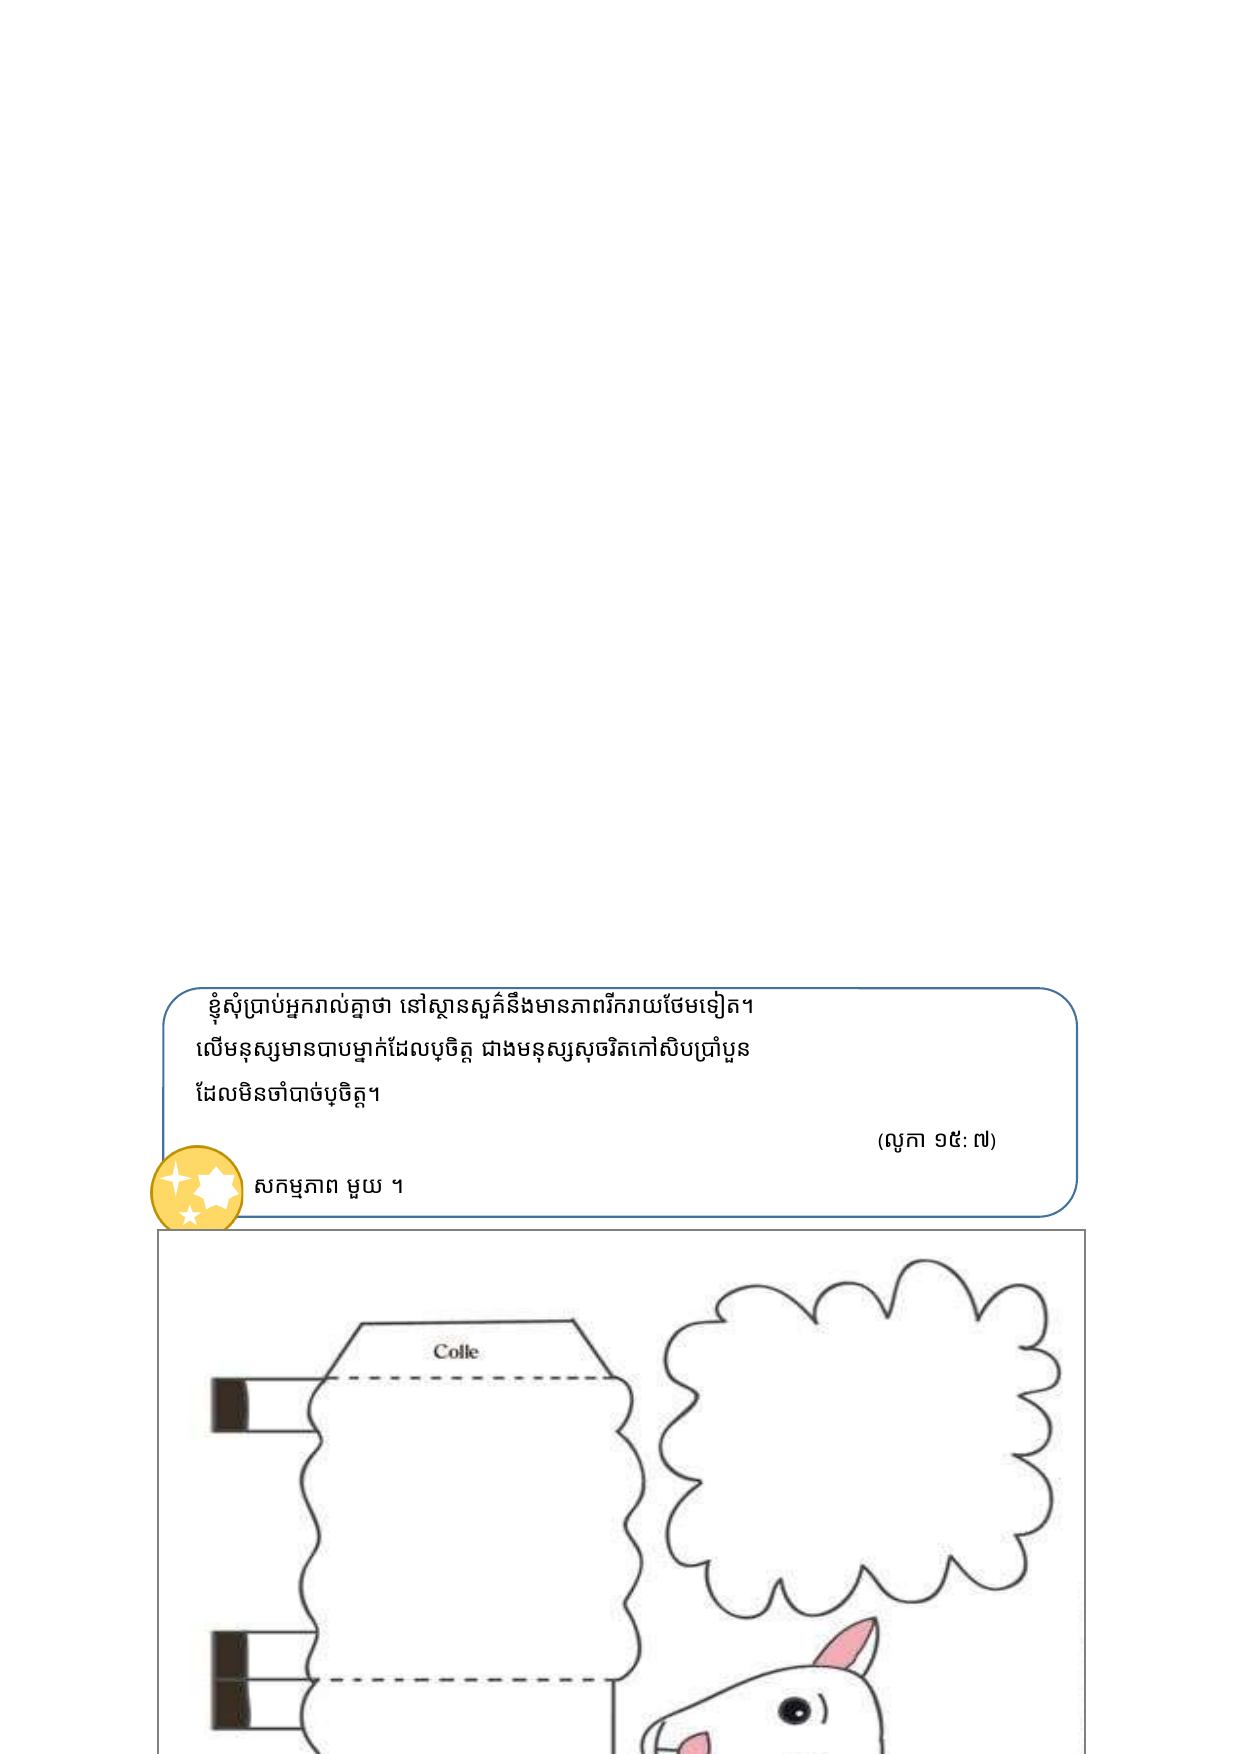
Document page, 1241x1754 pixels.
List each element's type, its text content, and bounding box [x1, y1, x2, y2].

text ខ្ញុំ​សុំ​ប្រាប់​អ្នក​រាល់​គ្នា​ថា នៅ​ស្ថានសួគ៌​នឹង​មាន​ភាព​រីករាយ​ថែម​ទៀត។ [717, 992, 1090, 1018]
text សកម្មភាព មួយ ។ [244, 1172, 1090, 1198]
picture [159, 1231, 1084, 1754]
picture [150, 1145, 244, 1240]
text ខ្ញុំ​សុំ​ប្រាប់​អ្នក​រាល់​គ្នា​ថា នៅ​ស្ថានសួគ៌​នឹង​មាន​ភាព​រីករាយ​ថែម​ទៀត។ [150, 992, 721, 1018]
text (លូកា ១៥: ៧) [150, 1126, 1090, 1153]
text លើមនុស្សមានបាបម្នាក់ដែលប្រែចិត្ត ជាងមនុស្សសុចរិតកៅសិបប្រាំបួន [150, 1035, 1090, 1062]
text ដែលមិនចាំបាច់ប្រែចិត្ត។ [150, 1081, 1090, 1107]
